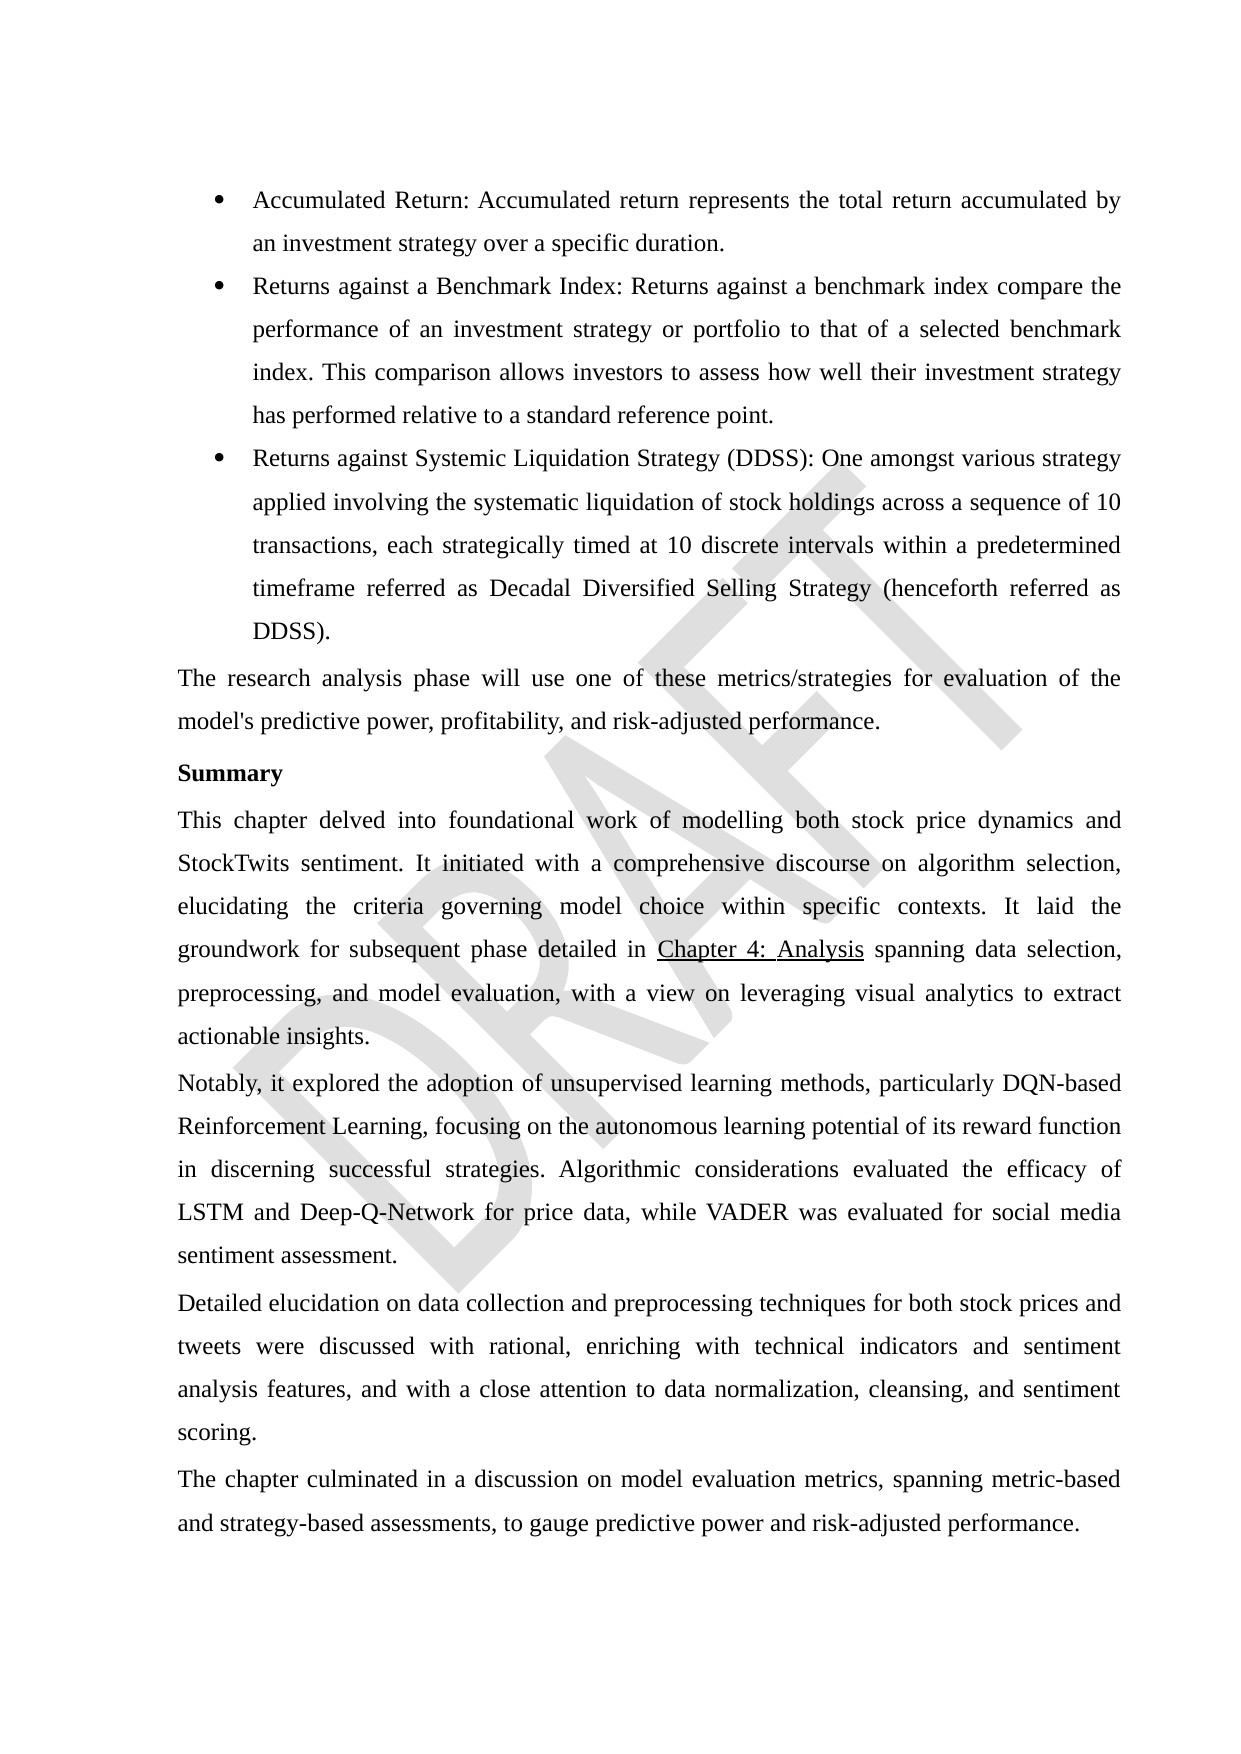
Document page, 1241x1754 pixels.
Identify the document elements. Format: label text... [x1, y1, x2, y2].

list Accumulated Return: Accumulated return represents the total return accumulated by an investment strategy over a specific duration. [215, 185, 1122, 257]
text Detailed elucidation on data collection and preprocessing techniques for both stock prices and tweets were discussed with rational, enriching with technical indicators and sentiment analysis features, and with a close attention to data normalization, cleansing, and sentiment scoring. [177, 1288, 1122, 1446]
text Notably, it explored the adoption of unsupervised learning methods, particularly DQN-based Reinforcement Learning, focusing on the autonomous learning potential of its reward function in discerning successful strategies. Algorithmic considerations evaluated the efficacy of LSTM and Deep-Q-Network for price data, while VADER was evaluated for social media sentiment assessment. [177, 1068, 1122, 1269]
list Returns against Systemic Liquidation Strategy (DDSS): One amongst various strategy applied involving the systematic liquidation of stock holdings across a sequence of 10 transactions, each strategically timed at 10 discrete intervals within a predetermined timeframe referred as Decadal Diversified Selling Strategy (henceforth referred as DDSS). [215, 443, 1122, 645]
text The chapter culminated in a discussion on model evaluation metrics, spanning metric-based and strategy-based assessments, to gauge predictive power and risk-adjusted performance. [177, 1464, 1122, 1536]
subtitle Summary [177, 758, 1122, 787]
list Returns against a Benchmark Index: Returns against a benchmark index compare the performance of an investment strategy or portfolio to that of a selected benchmark index. This comparison allows investors to assess how well their investment strategy has performed relative to a standard reference point. [215, 271, 1122, 429]
text This chapter delved into foundational work of modelling both stock price dynamics and StockTwits sentiment. It initiated with a comprehensive discourse on algorithm selection, elucidating the criteria governing model choice within specific contexts. It laid the groundwork for subsequent phase detailed in Chapter 4: Analysis spanning data selection, preprocessing, and model evaluation, with a view on leveraging visual analytics to extract actionable insights. [177, 805, 1122, 1049]
text The research analysis phase will use one of these metrics/strategies for evaluation of the model's predictive power, profitability, and risk-adjusted performance. [177, 663, 1122, 735]
